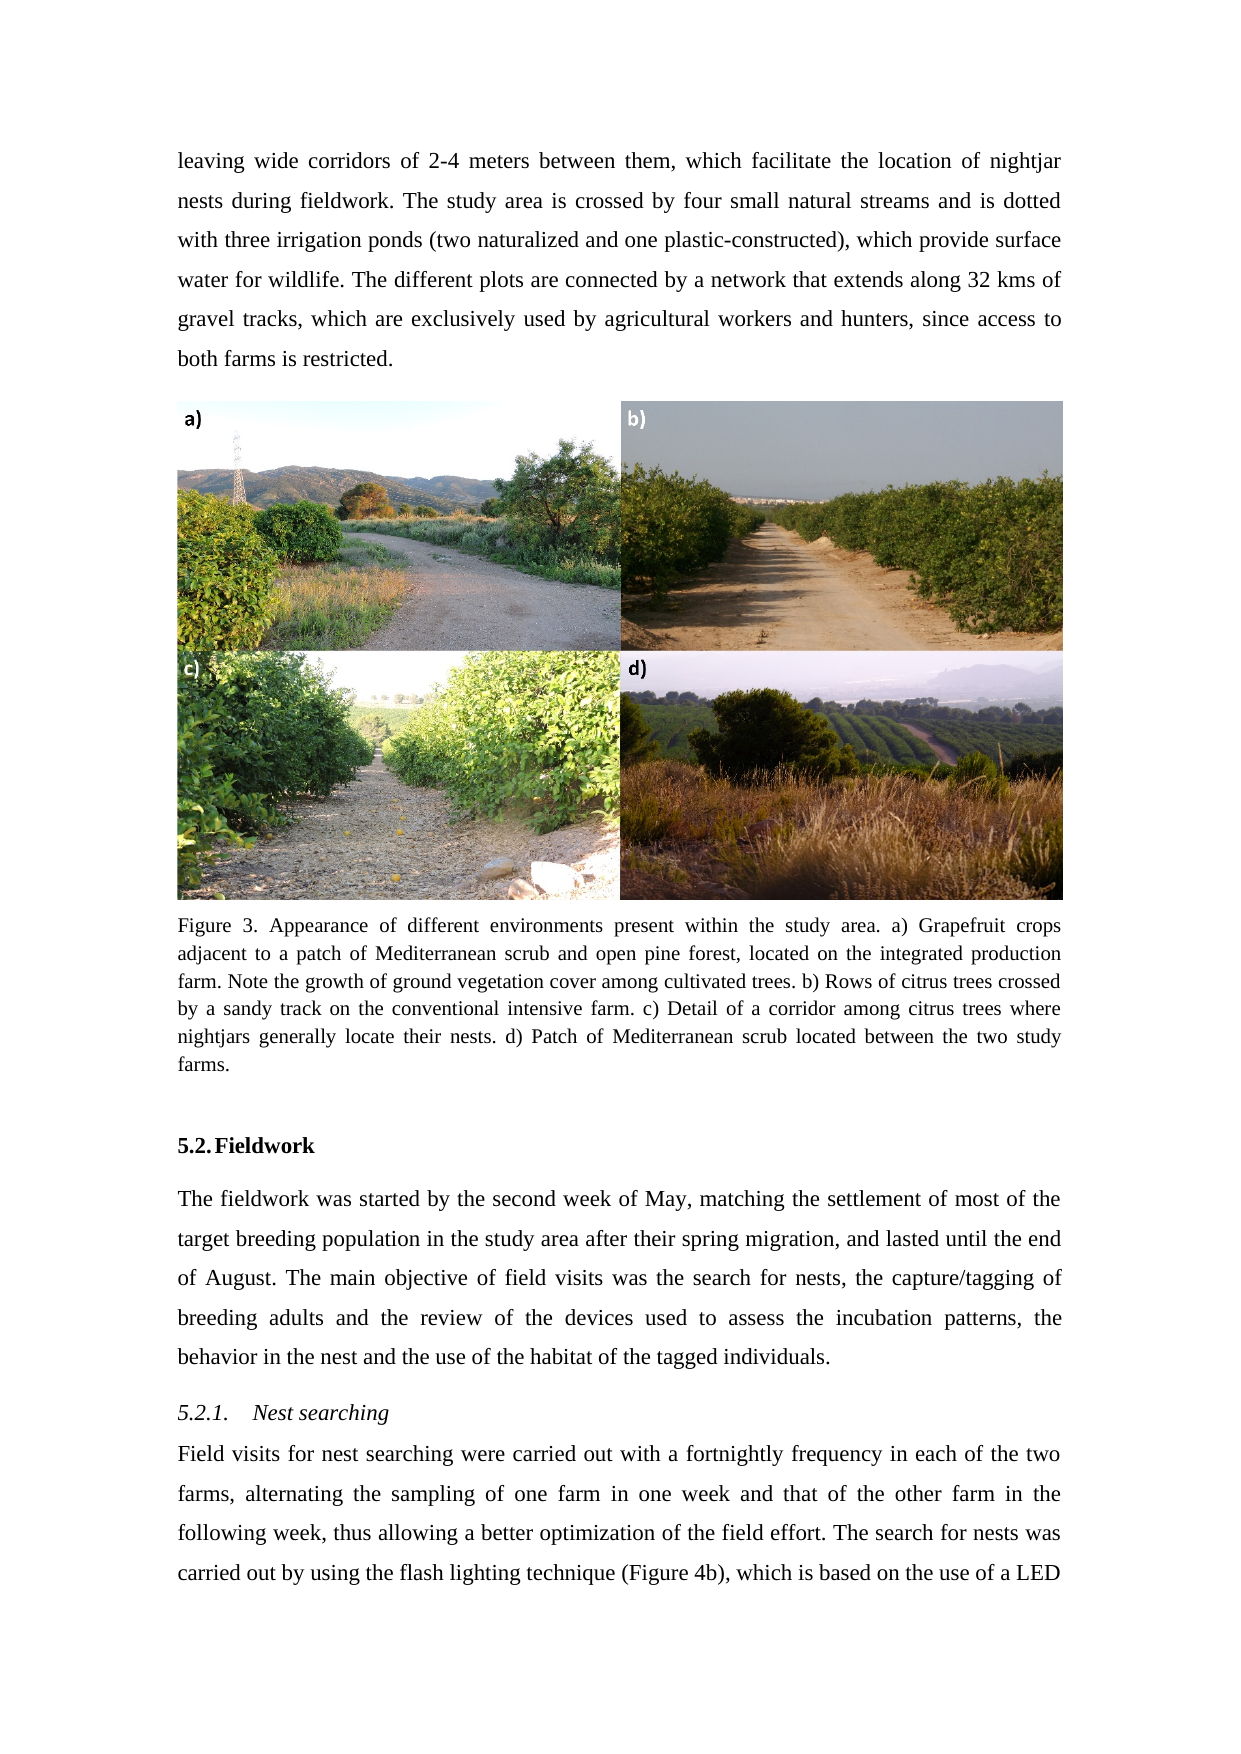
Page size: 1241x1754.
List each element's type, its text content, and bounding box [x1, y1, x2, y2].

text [177, 1440, 1063, 1585]
text Figure 3. Appearance of different environments present within the study area. a) Grapefruit crops adjacent to a patch of Mediterranean scrub and open pine forest, located on the integrated production farm. Note the growth of ground vegetation cover among cultivated trees. b) Rows of citrus trees crossed by a sandy track on the conventional intensive farm. c) Detail of a corridor among citrus trees where nightjars generally locate their nests. d) Patch of Mediterranean scrub located between the two study farms. [177, 913, 1063, 1076]
picture [177, 401, 1063, 900]
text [177, 148, 1063, 371]
text The fieldwork was started by the second week of May, matching the settlement of most of the target breeding population in the study area after their spring migration, and lasted until the end of August. The main objective of field visits was the search for nests, the capture/tagging of breeding adults and the review of the devices used to assess the incubation patterns, the behavior in the nest and the use of the habitat of the tagged individuals. [177, 1185, 1063, 1369]
list Fieldwork [177, 1132, 1063, 1158]
list Nest searching [177, 1399, 1063, 1426]
